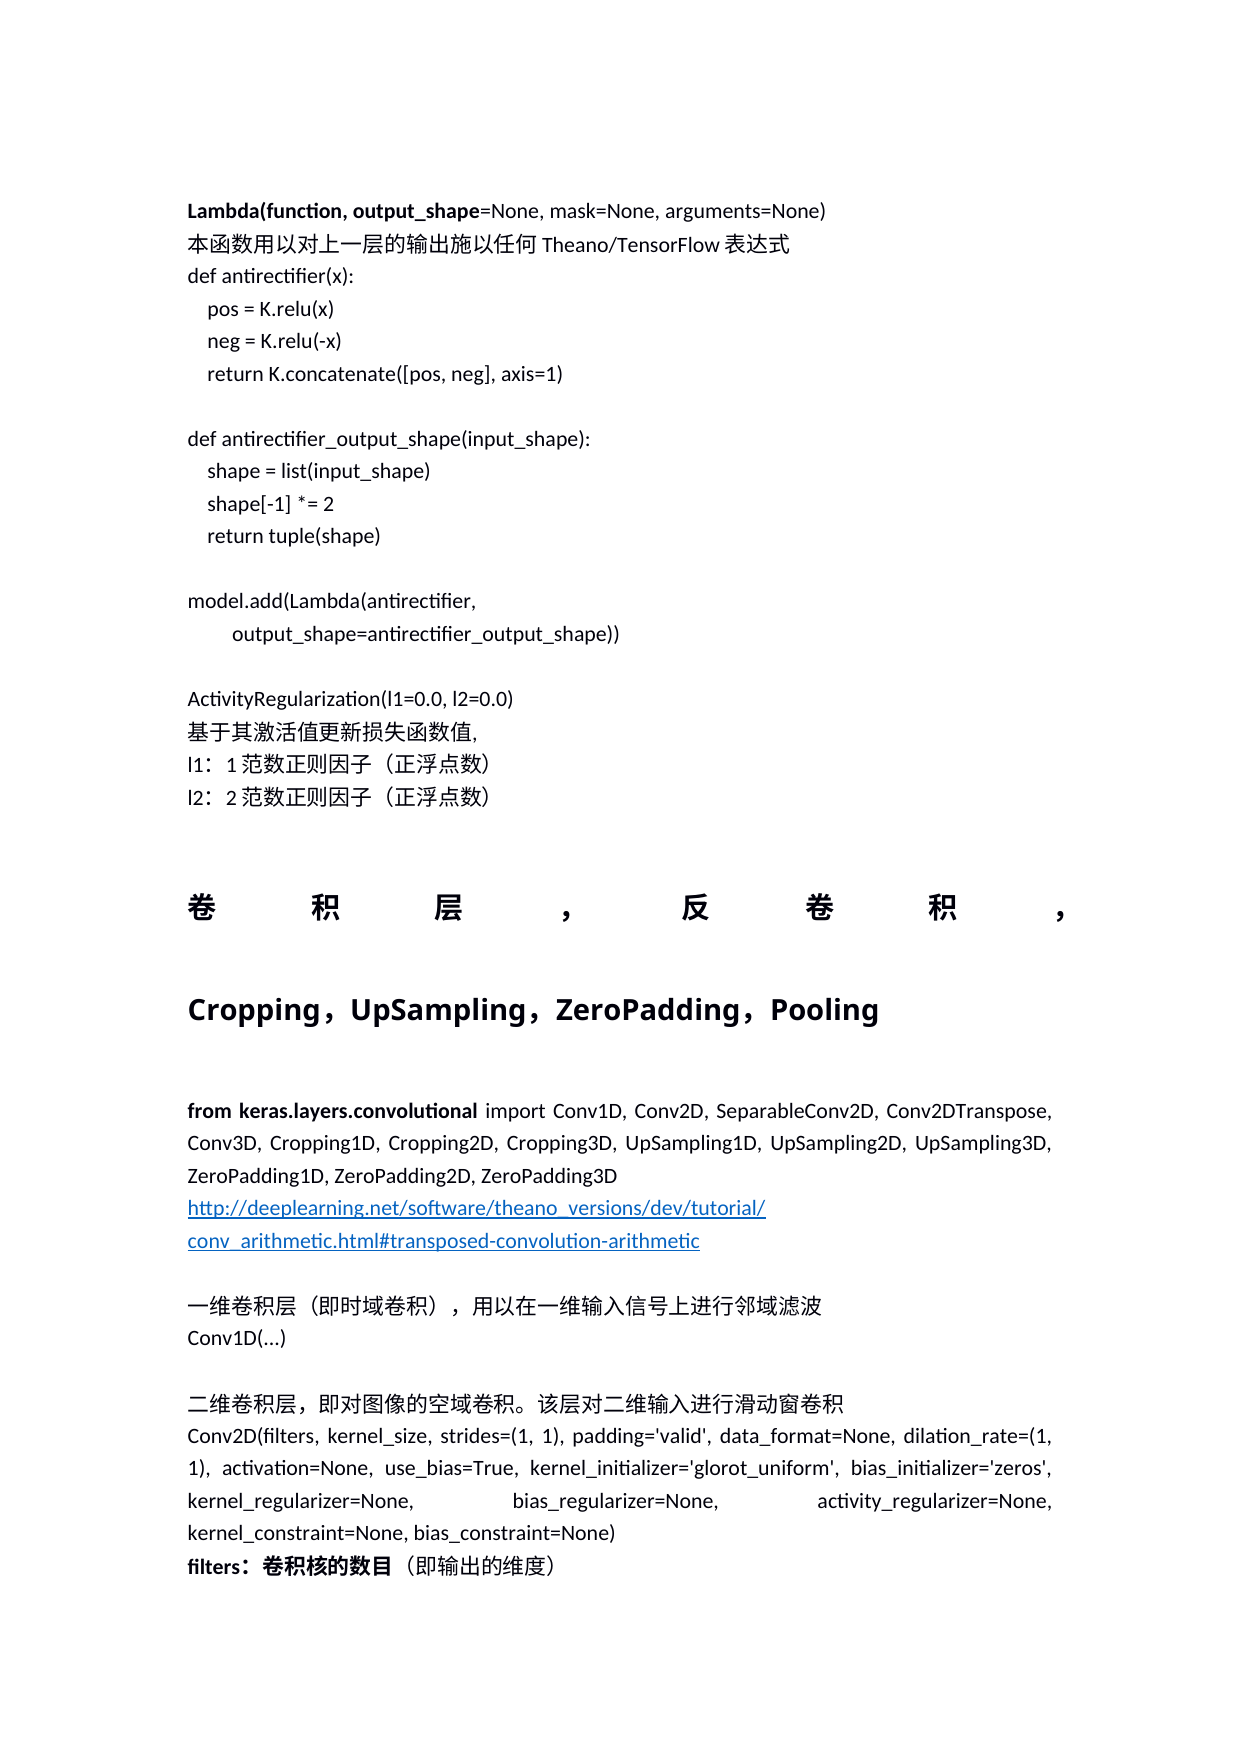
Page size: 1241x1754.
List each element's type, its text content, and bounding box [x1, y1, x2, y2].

text def antirectifier_output_shape(input_shape): [187, 422, 1053, 454]
text Conv2D(filters, kernel_size, strides=(1, 1), padding='valid', data_format=None, dilation_rate=(1, 1), activation=None, use_bias=True, kernel_initializer='glorot_uniform', bias_initializer='zeros', kernel_regularizer=None, bias_regularizer=None, activity_regularizer=None, kernel_constraint=None, bias_constraint=None) [187, 1419, 1053, 1549]
text return tuple(shape) [187, 519, 1053, 552]
text 二维卷积层，即对图像的空域卷积。该层对二维输入进行滑动窗卷积 [187, 1386, 1053, 1419]
text output_shape=antirectifier_output_shape)) [187, 617, 1053, 649]
text model.add(Lambda(antirectifier, [187, 584, 1053, 617]
text neg = K.relu(-x) [187, 324, 1053, 357]
text from keras.layers.convolutional import Conv1D, Conv2D, SeparableConv2D, Conv2DTranspose, Conv3D, Cropping1D, Cropping2D, Cropping3D, UpSampling1D, UpSampling2D, UpSampling3D, ZeroPadding1D, ZeroPadding2D, ZeroPadding3D [187, 1094, 1053, 1191]
text Conv1D(...) [187, 1321, 1053, 1354]
text Lambda(function, output_shape=None, mask=None, arguments=None) [187, 194, 1053, 227]
text shape = list(input_shape) [187, 454, 1053, 487]
text 一维卷积层（即时域卷积），用以在一维输入信号上进行邻域滤波 [187, 1289, 1053, 1321]
text shape[-1] *= 2 [187, 487, 1053, 519]
text l1：1范数正则因子（正浮点数） [187, 747, 1053, 779]
subtitle 卷积层，反卷积，Cropping，UpSampling，ZeroPadding，Pooling [187, 874, 1053, 1040]
text def antirectifier(x): [187, 259, 1053, 292]
text filters：卷积核的数目（即输出的维度） [187, 1549, 1053, 1581]
text l2：2范数正则因子（正浮点数） [187, 779, 1053, 812]
text pos = K.relu(x) [187, 292, 1053, 324]
text return K.concatenate([pos, neg], axis=1) [187, 357, 1053, 389]
text ActivityRegularization(l1=0.0, l2=0.0) [187, 682, 1053, 714]
text 基于其激活值更新损失函数值, [187, 714, 1053, 747]
text 本函数用以对上一层的输出施以任何Theano/TensorFlow表达式 [187, 227, 1053, 259]
text http://deeplearning.net/software/theano_versions/dev/tutorial/conv_arithmetic.html#transposed-convolution-arithmetic [187, 1191, 1053, 1256]
